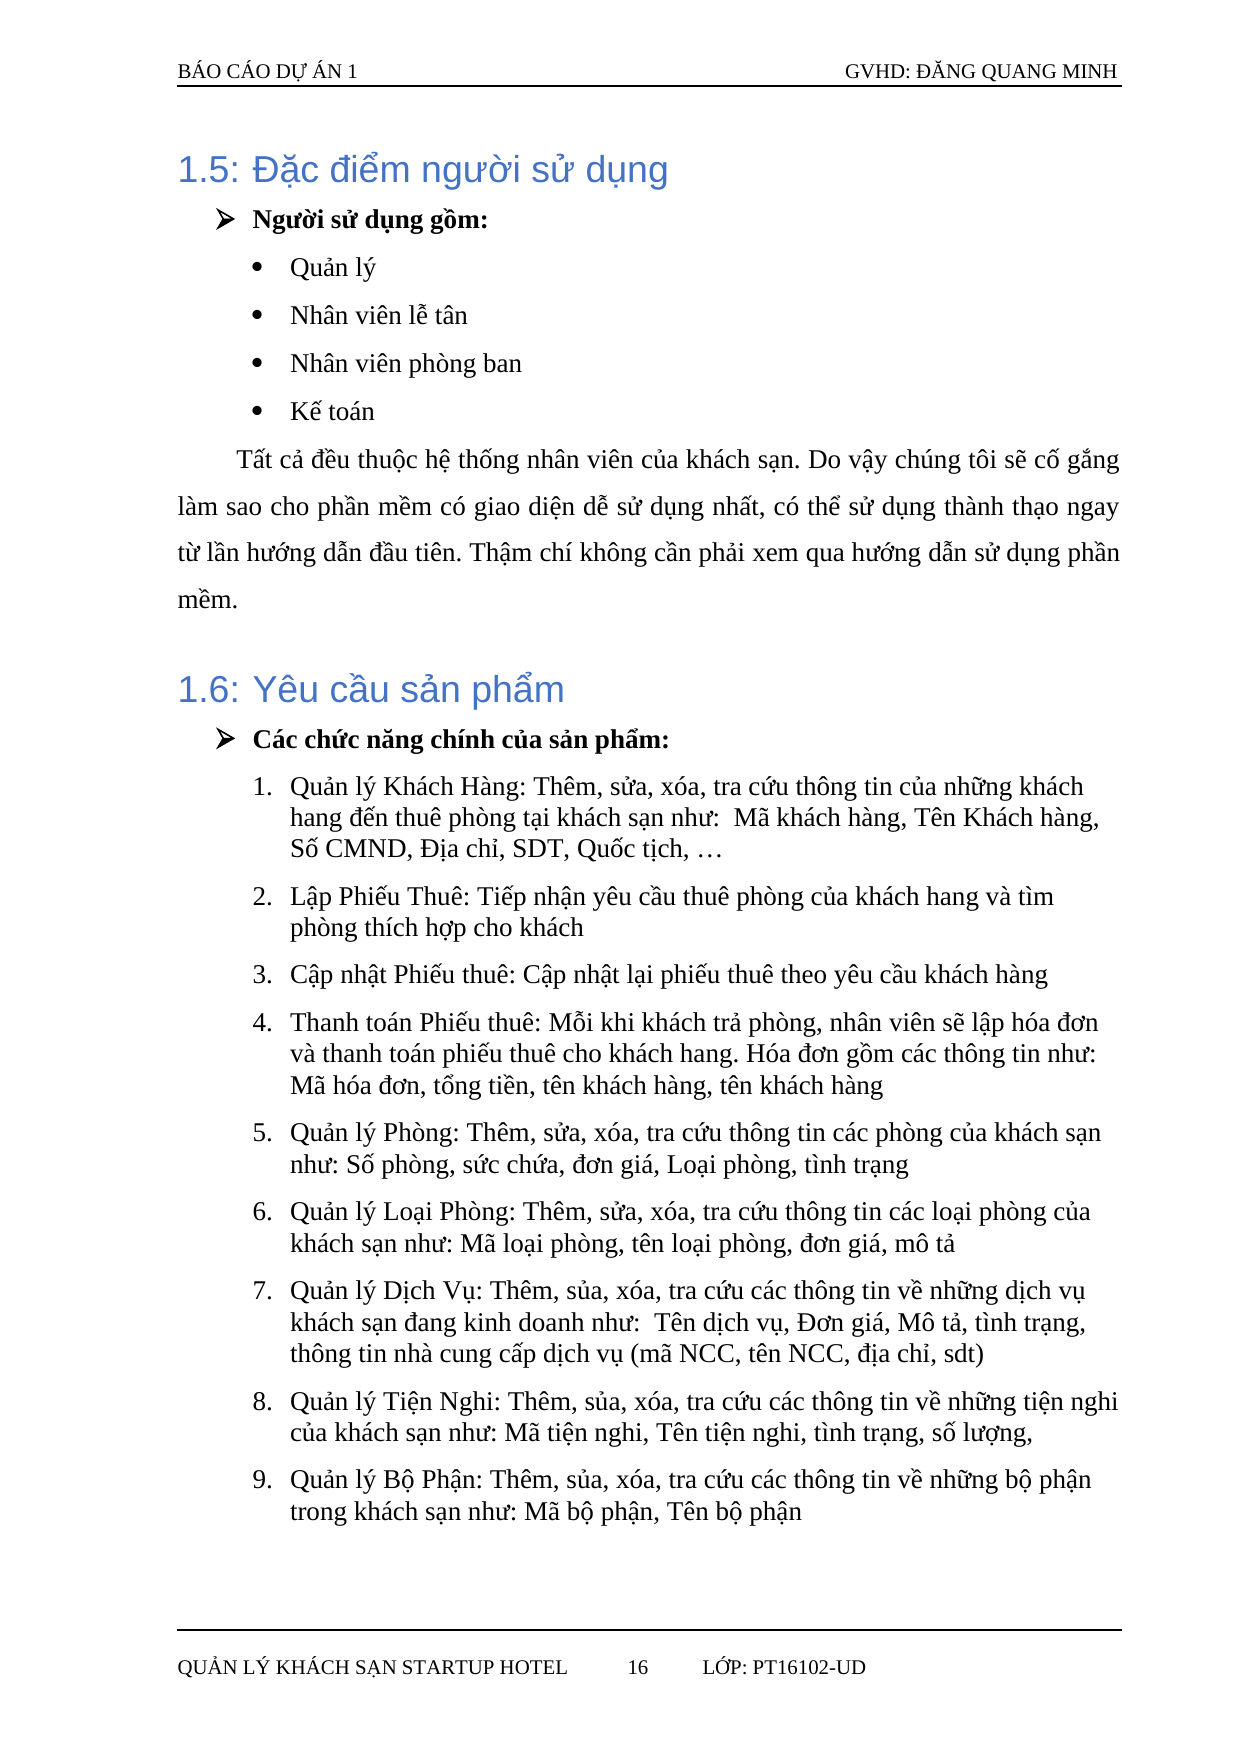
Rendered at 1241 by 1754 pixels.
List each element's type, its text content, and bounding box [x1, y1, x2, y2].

list Cập nhật Phiếu thuê: Cập nhật lại phiếu thuê theo yêu cầu khách hàng [252, 959, 1122, 990]
list Lập Phiếu Thuê: Tiếp nhận yêu cầu thuê phòng của khách hang và tìm phòng thích hợp cho khách [252, 880, 1122, 942]
list Kế toán [252, 395, 1122, 426]
list Quản lý Khách Hàng: Thêm, sửa, xóa, tra cứu thông tin của những khách hang đến thuê phòng tại khách sạn như: Mã khách hàng, Tên Khách hàng, Số CMND, Địa chỉ, SDT, Quốc tịch, … [252, 769, 1122, 863]
list Nhân viên phòng ban [252, 347, 1122, 378]
list Quản lý [252, 251, 1122, 282]
list Quản lý Loại Phòng: Thêm, sửa, xóa, tra cứu thông tin các loại phòng của khách sạn như: Mã loại phòng, tên loại phòng, đơn giá, mô tả [252, 1196, 1122, 1258]
text Tất cả đều thuộc hệ thống nhân viên của khách sạn. Do vậy chúng tôi sẽ cố gắng làm sao cho phần mềm có giao diện dễ sử dụng nhất, có thể sử dụng thành thạo ngay từ lần hướng dẫn đầu tiên. Thậm chí không cần phải xem qua hướng dẫn sử dụng phần mềm. [177, 443, 1122, 614]
list Quản lý Dịch Vụ: Thêm, sủa, xóa, tra cứu các thông tin về những dịch vụ khách sạn đang kinh doanh như: Tên dịch vụ, Đơn giá, Mô tả, tình trạng, thông tin nhà cung cấp dịch vụ (mã NCC, tên NCC, địa chỉ, sdt) [252, 1274, 1122, 1368]
list Các chức năng chính của sản phẩm: [215, 723, 1122, 754]
subtitle Đặc điểm người sử dụng [177, 148, 1122, 191]
list Quản lý Tiện Nghi: Thêm, sủa, xóa, tra cứu các thông tin về những tiện nghi của khách sạn như: Mã tiện nghi, Tên tiện nghi, tình trạng, số lượng, [252, 1384, 1122, 1447]
list Người sử dụng gồm: [215, 203, 1122, 234]
subtitle Yêu cầu sản phẩm [177, 667, 1122, 710]
list Quản lý Phòng: Thêm, sửa, xóa, tra cứu thông tin các phòng của khách sạn như: Số phòng, sức chứa, đơn giá, Loại phòng, tình trạng [252, 1117, 1122, 1179]
list Nhân viên lễ tân [252, 299, 1122, 330]
list Thanh toán Phiếu thuê: Mỗi khi khách trả phòng, nhân viên sẽ lập hóa đơn và thanh toán phiếu thuê cho khách hang. Hóa đơn gồm các thông tin như: Mã hóa đơn, tổng tiền, tên khách hàng, tên khách hàng [252, 1006, 1122, 1100]
list Quản lý Bộ Phận: Thêm, sủa, xóa, tra cứu các thông tin về những bộ phận trong khách sạn như: Mã bộ phận, Tên bộ phận [252, 1463, 1122, 1526]
